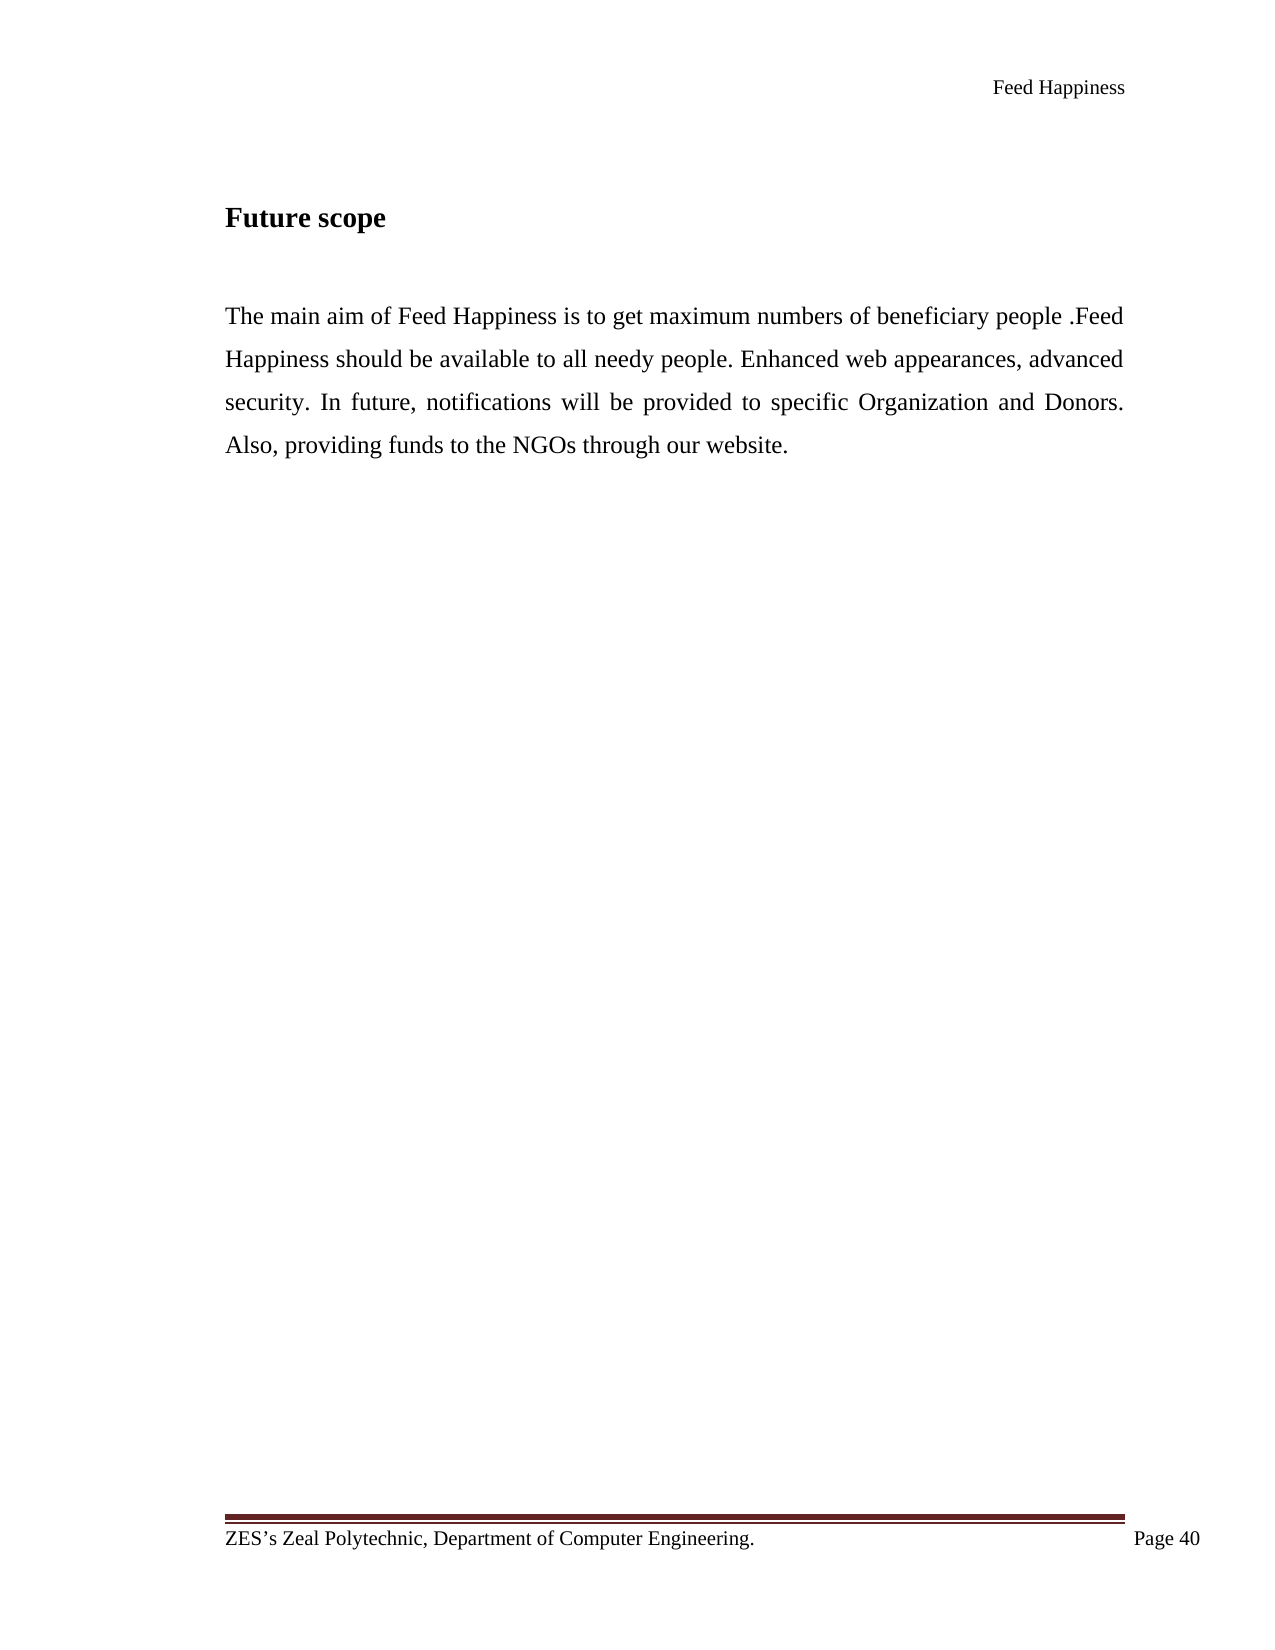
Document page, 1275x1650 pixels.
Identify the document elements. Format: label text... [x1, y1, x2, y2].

text Future scope [225, 200, 1125, 234]
text The main aim of Feed Happiness is to get maximum numbers of beneficiary people .Feed Happiness should be available to all needy people. Enhanced web appearances, advanced security. In future, notifications will be provided to specific Organization and Donors. Also, providing funds to the NGOs through our website. [225, 301, 1125, 459]
